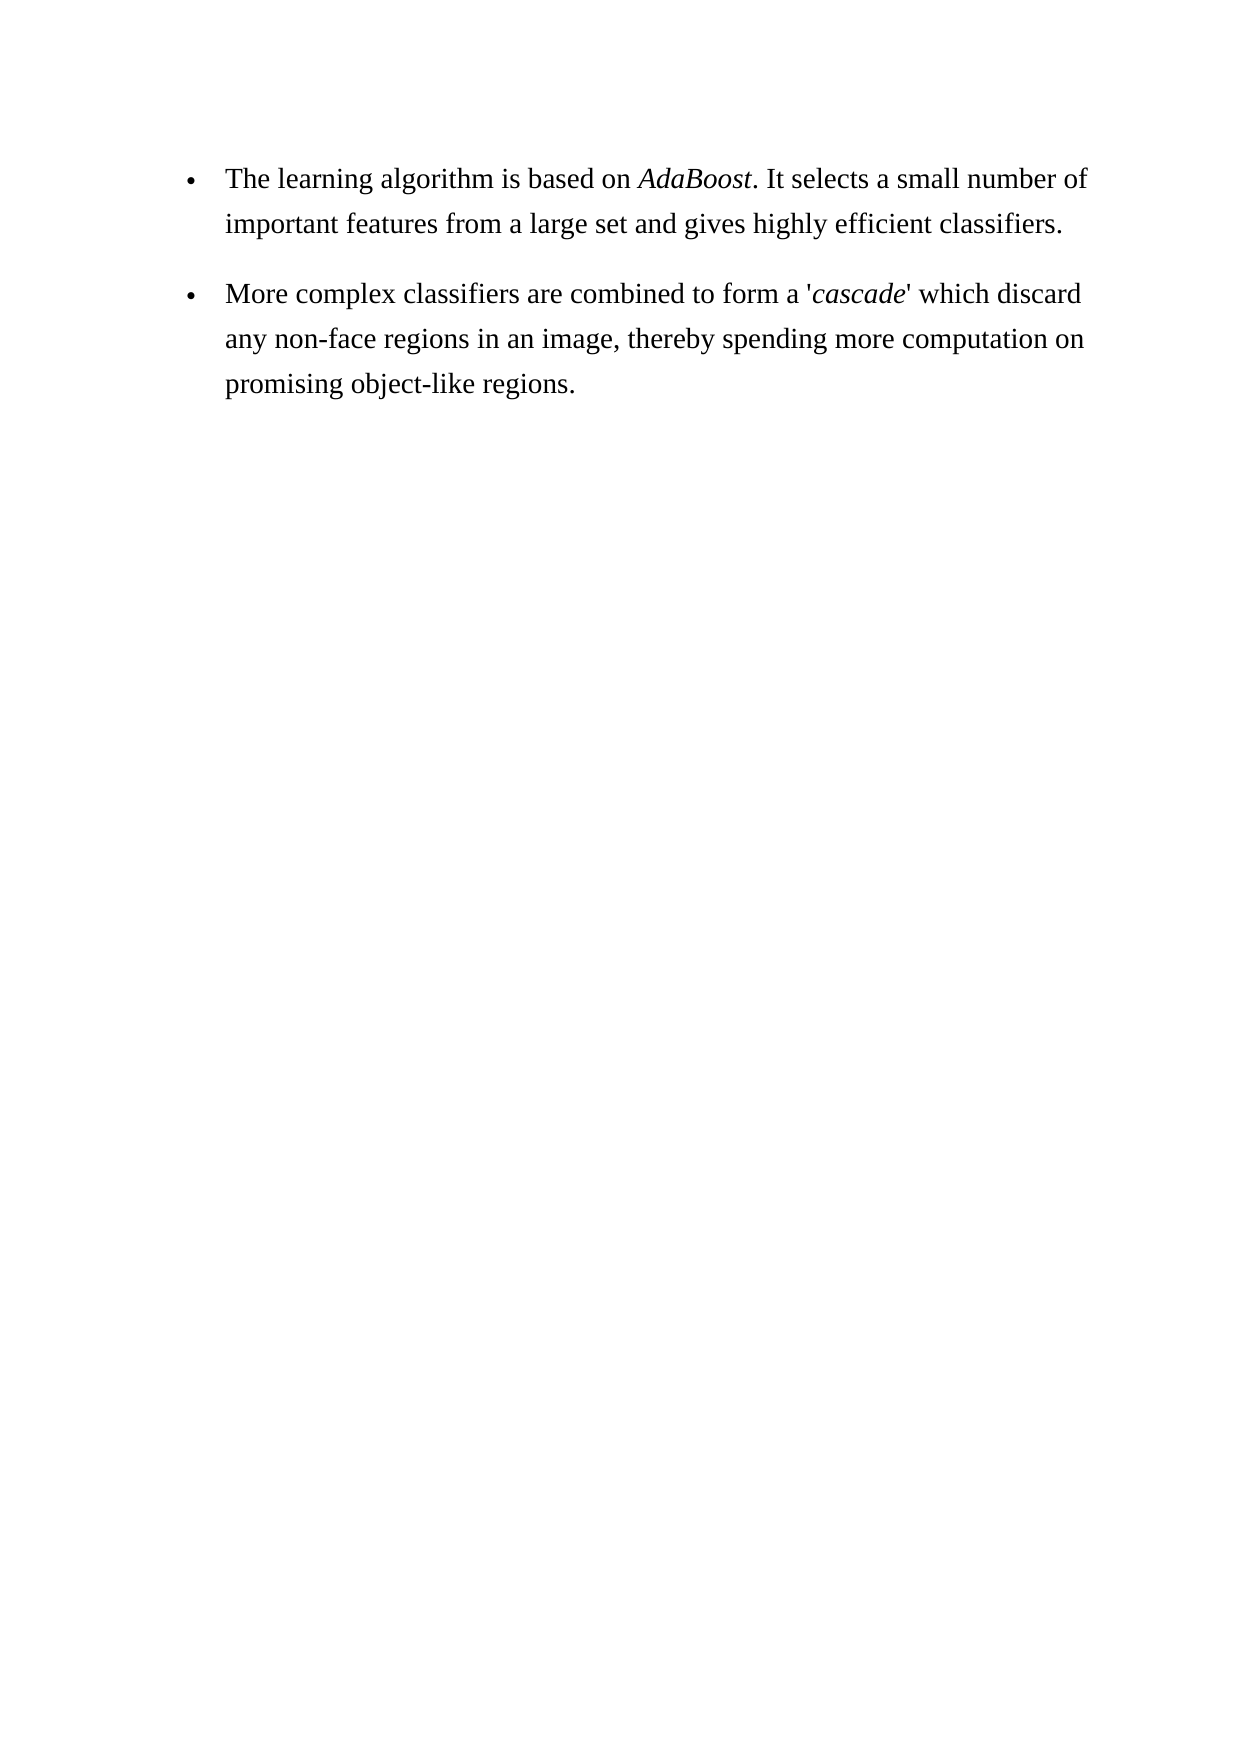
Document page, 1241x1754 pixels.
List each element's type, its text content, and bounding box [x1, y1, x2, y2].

list The learning algorithm is based on AdaBoost. It selects a small number of important features from a large set and gives highly efficient classifiers. [187, 150, 1090, 240]
list More complex classifiers are combined to form a 'cascade' which discard any non-face regions in an image, thereby spending more computation on promising object-like regions. [187, 265, 1090, 400]
